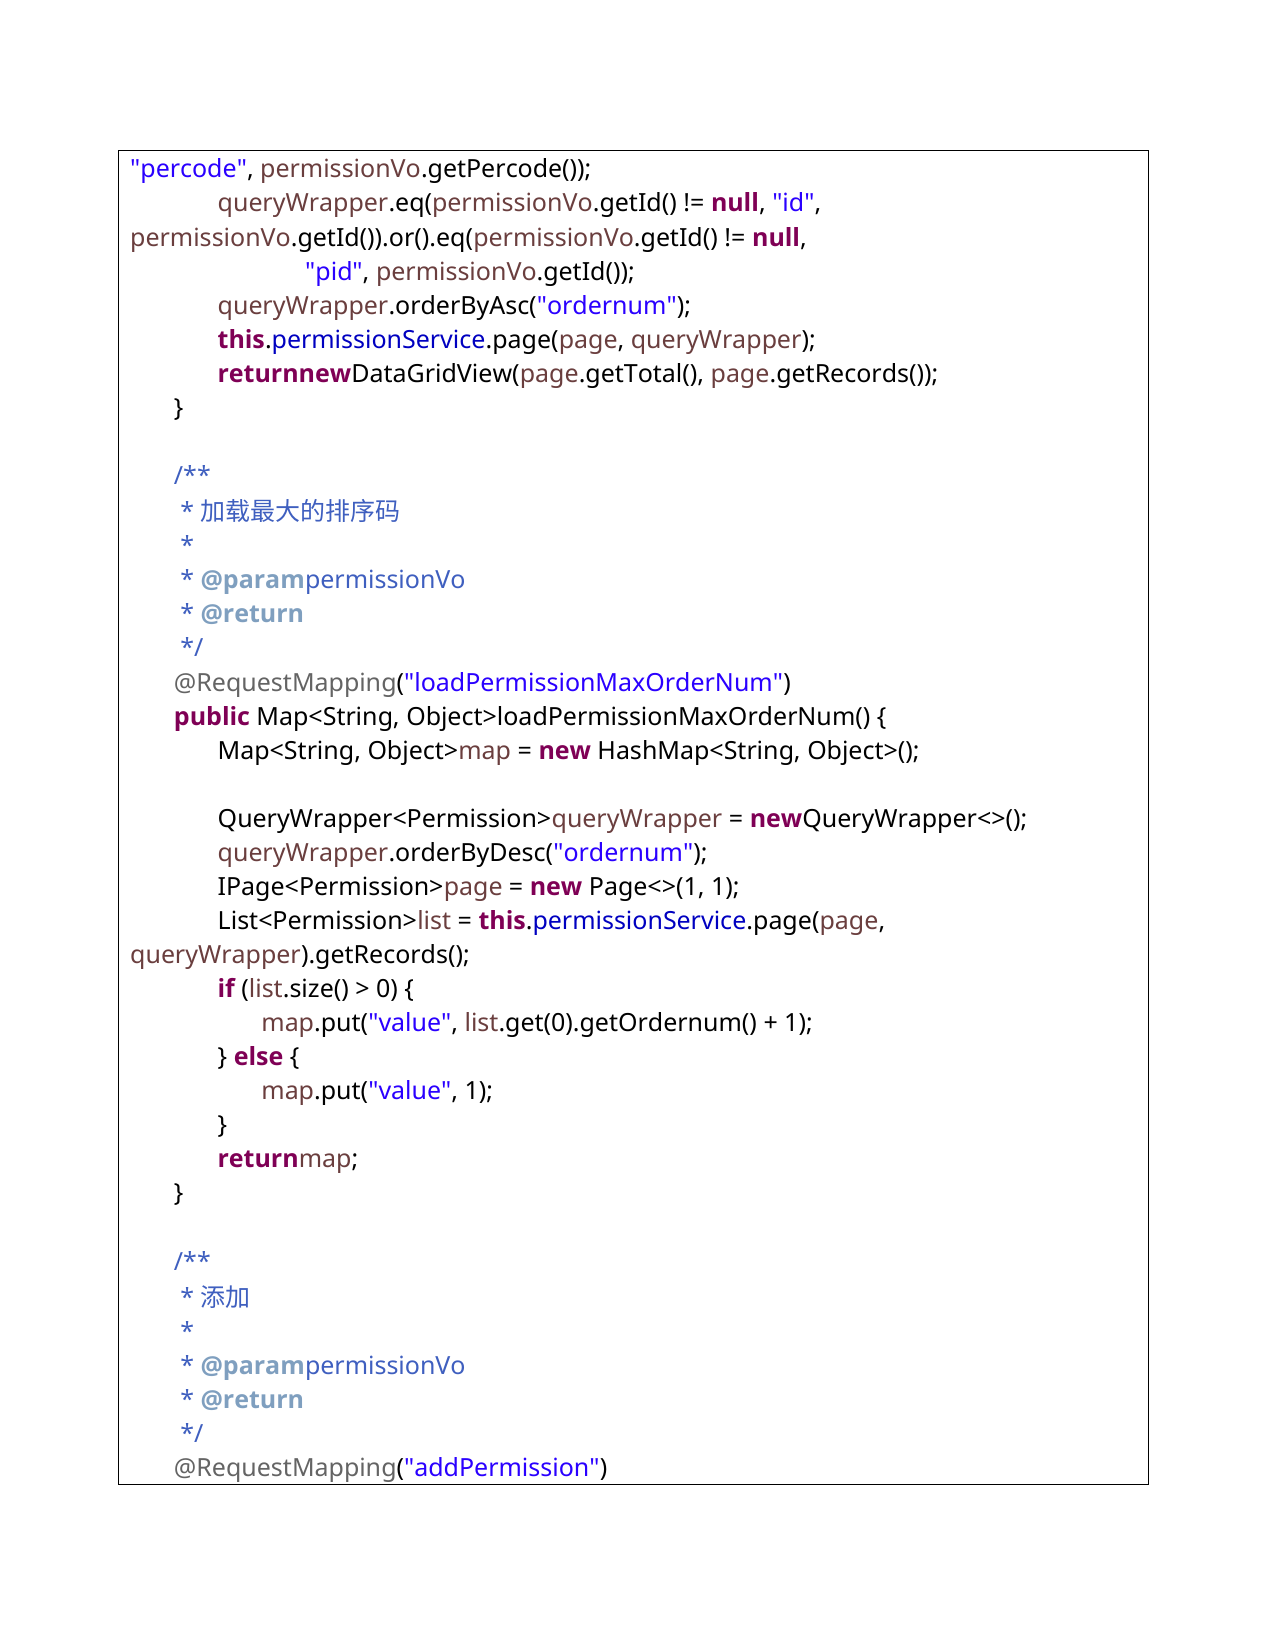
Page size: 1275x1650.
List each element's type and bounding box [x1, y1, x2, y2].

table_header [119, 151, 1148, 1484]
